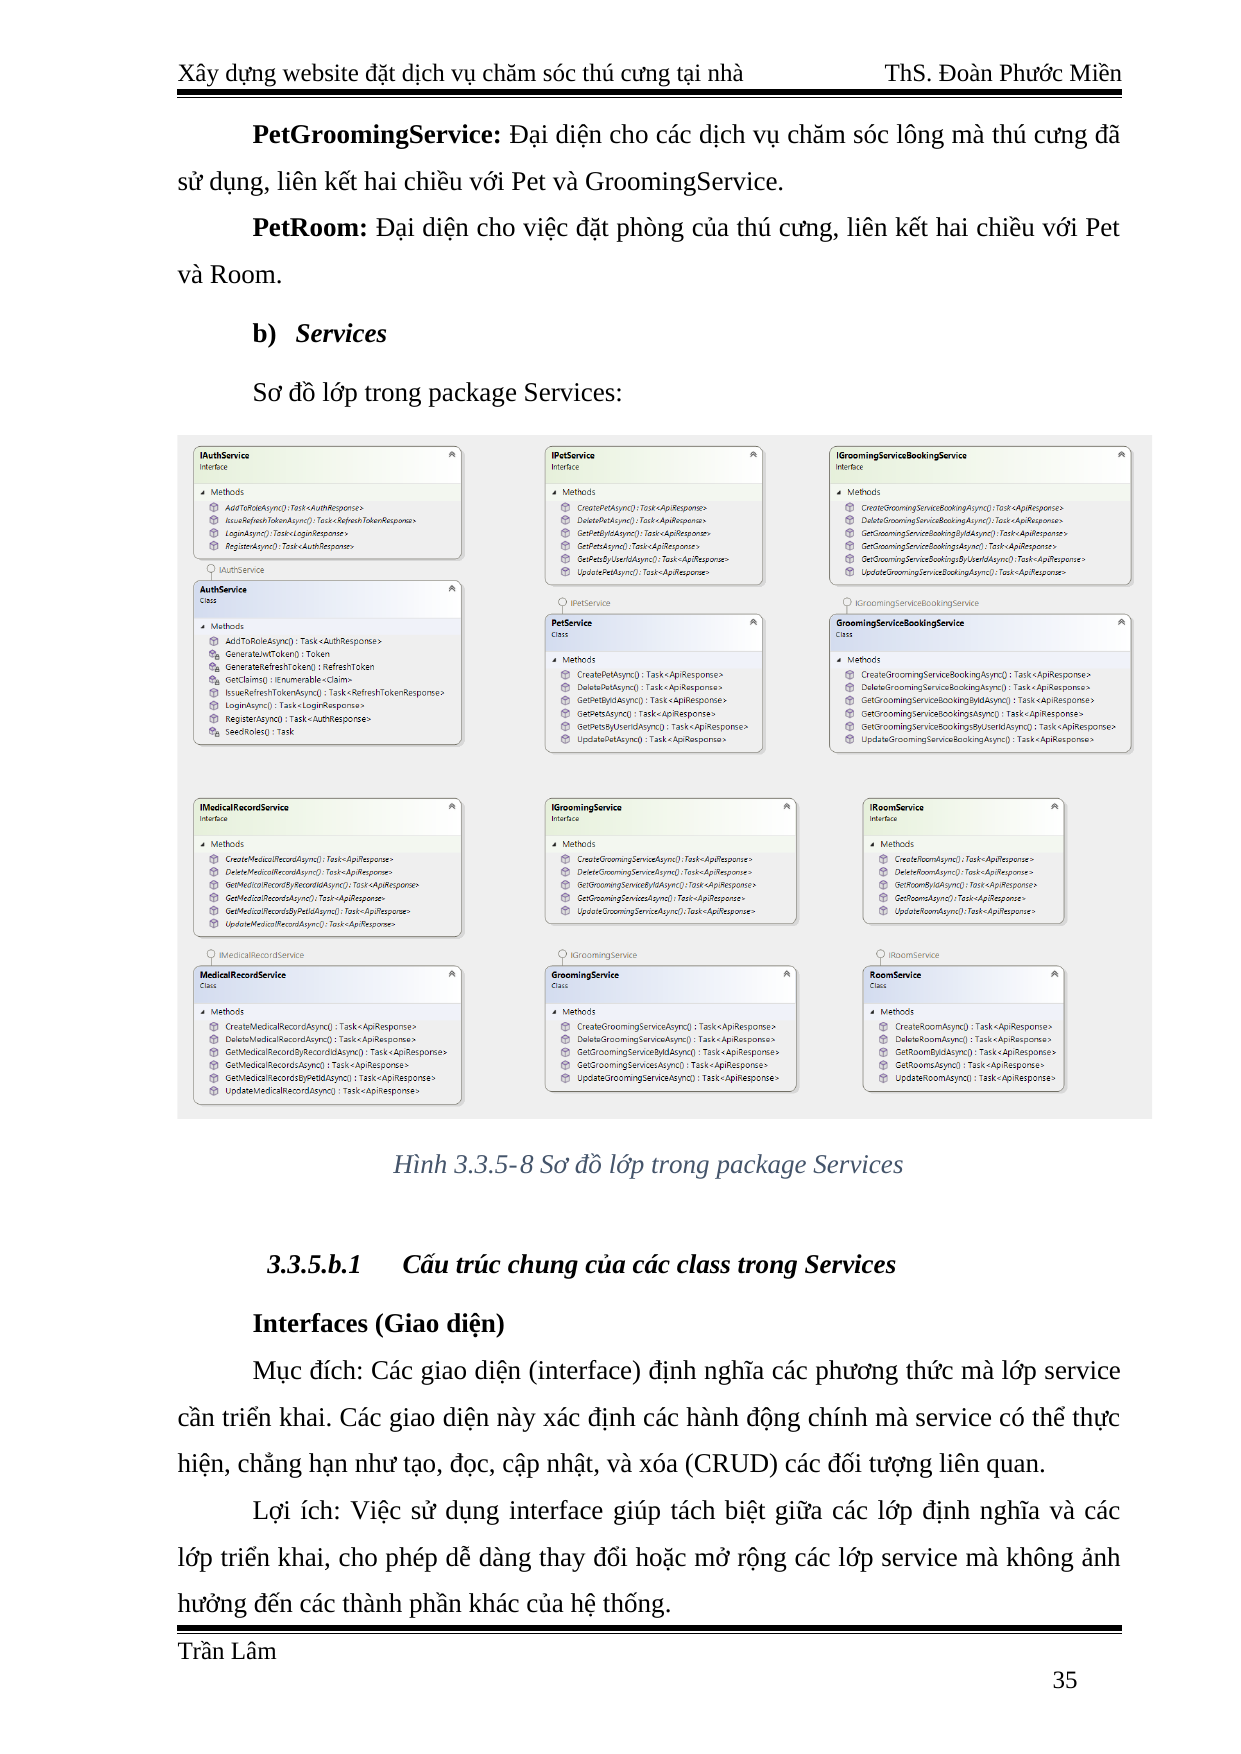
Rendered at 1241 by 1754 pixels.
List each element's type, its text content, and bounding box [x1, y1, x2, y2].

picture [177, 435, 1153, 1119]
text PetRoom: Đại diện cho việc đặt phòng của thú cưng, liên kết hai chiều với Pet và Room. [177, 211, 1122, 289]
subtitle Services [252, 317, 1122, 348]
text Mục đích: Các giao diện (interface) định nghĩa các phương thức mà lớp service cần triển khai. Các giao diện này xác định các hành động chính mà service có thể thực hiện, chẳng hạn như tạo, đọc, cập nhật, và xóa (CRUD) các đối tượng liên quan. [177, 1354, 1122, 1478]
subtitle Cấu trúc chung của các class trong Services [267, 1248, 1122, 1279]
text Lợi ích: Việc sử dụng interface giúp tách biệt giữa các lớp định nghĩa và các lớp triển khai, cho phép dễ dàng thay đổi hoặc mở rộng các lớp service mà không ảnh hưởng đến các thành phần khác của hệ thống. [177, 1494, 1122, 1618]
text PetGroomingService: Đại diện cho các dịch vụ chăm sóc lông mà thú cưng đã sử dụng, liên kết hai chiều với Pet và GroomingService. [177, 118, 1122, 196]
text Sơ đồ lớp trong package Services: [177, 376, 1122, 408]
text Interfaces (Giao diện) [177, 1307, 1122, 1338]
